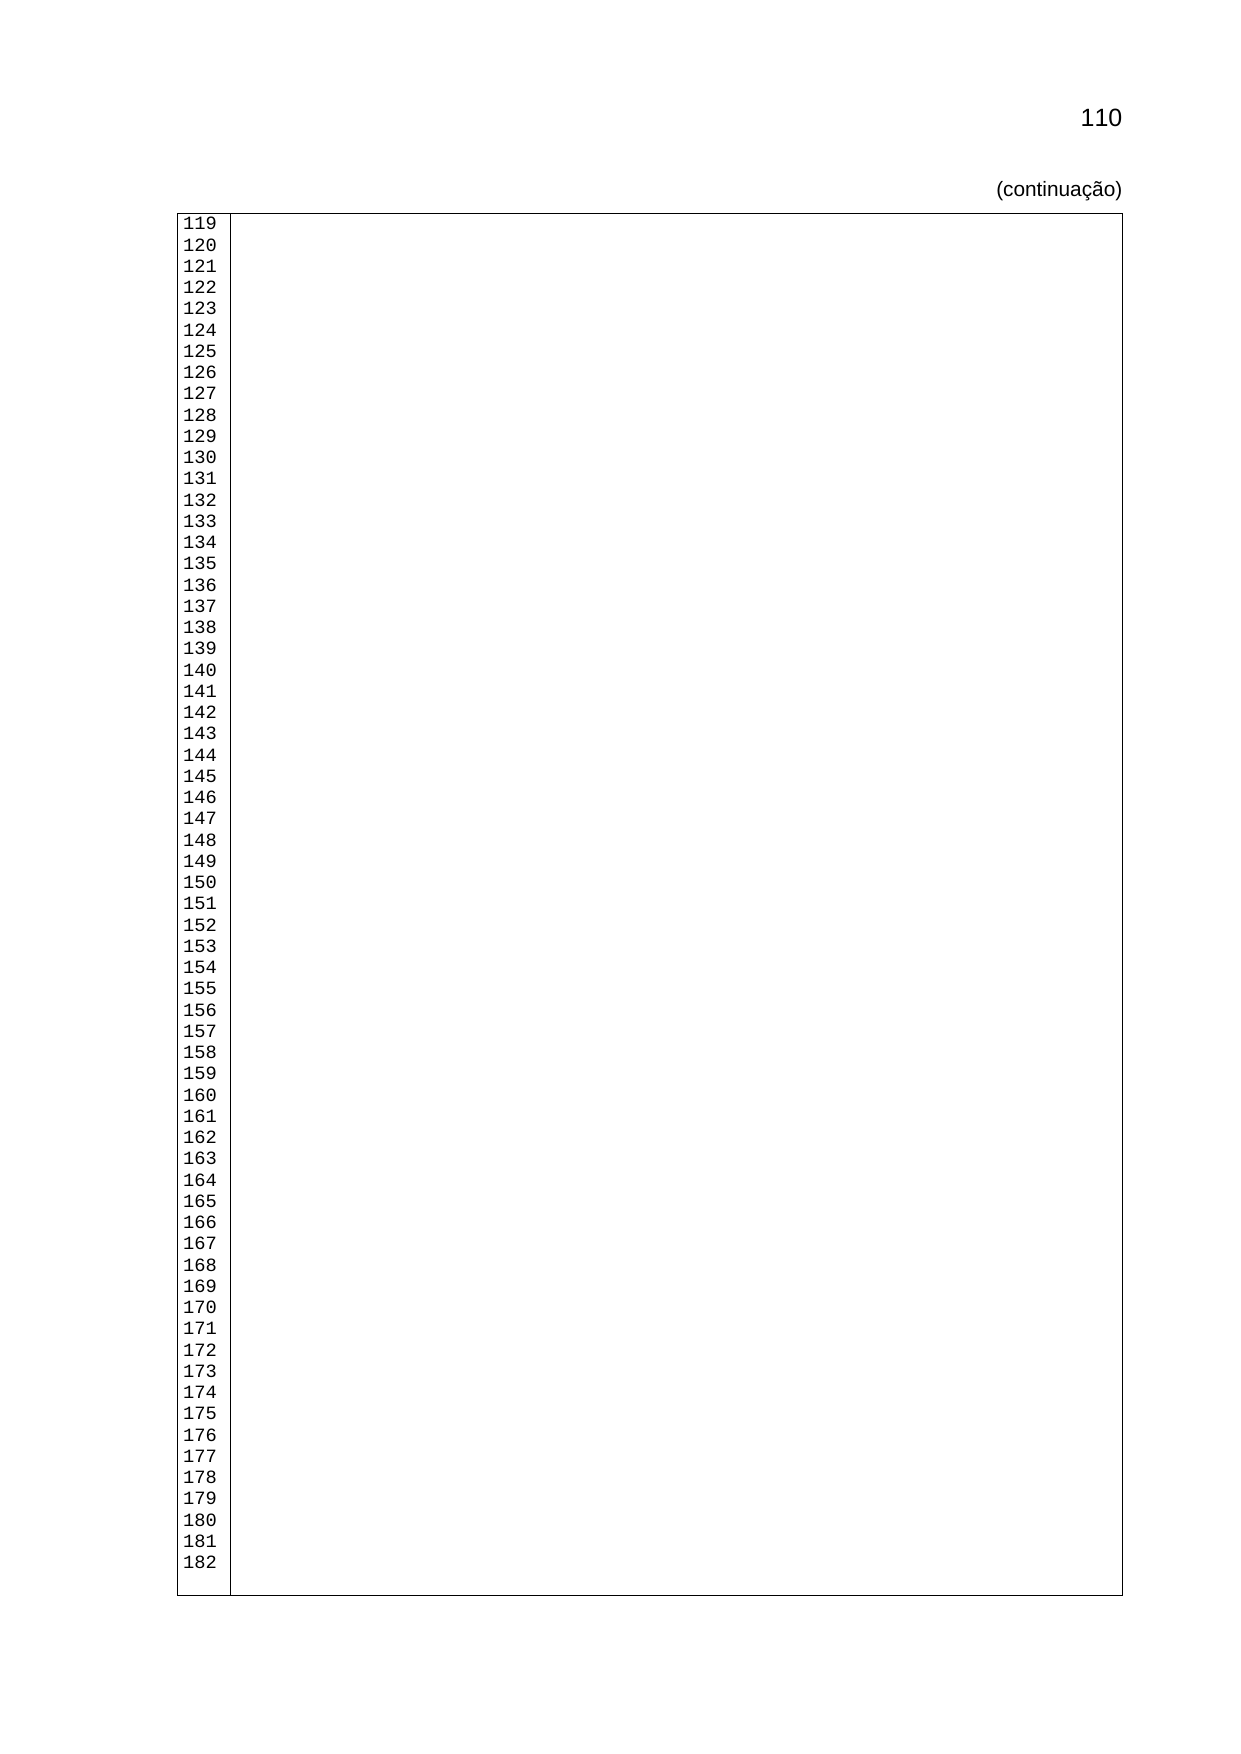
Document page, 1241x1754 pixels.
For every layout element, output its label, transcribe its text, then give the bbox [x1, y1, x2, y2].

text (continuação) [177, 177, 1122, 201]
table_header 119 120 121 122 123 124 125 126 127 128 129 130 131 132 133 134 135 136 137 138 139 140 141 142 143 144 145 146 147 148 149 150 151 152 153 154 155 156 157 158 159 160 161 162 163 164 165 166 167 168 169 170 171 172 173 174 175 176 177 178 179 180 181 182 [178, 214, 230, 1595]
table_header [231, 214, 1122, 1595]
